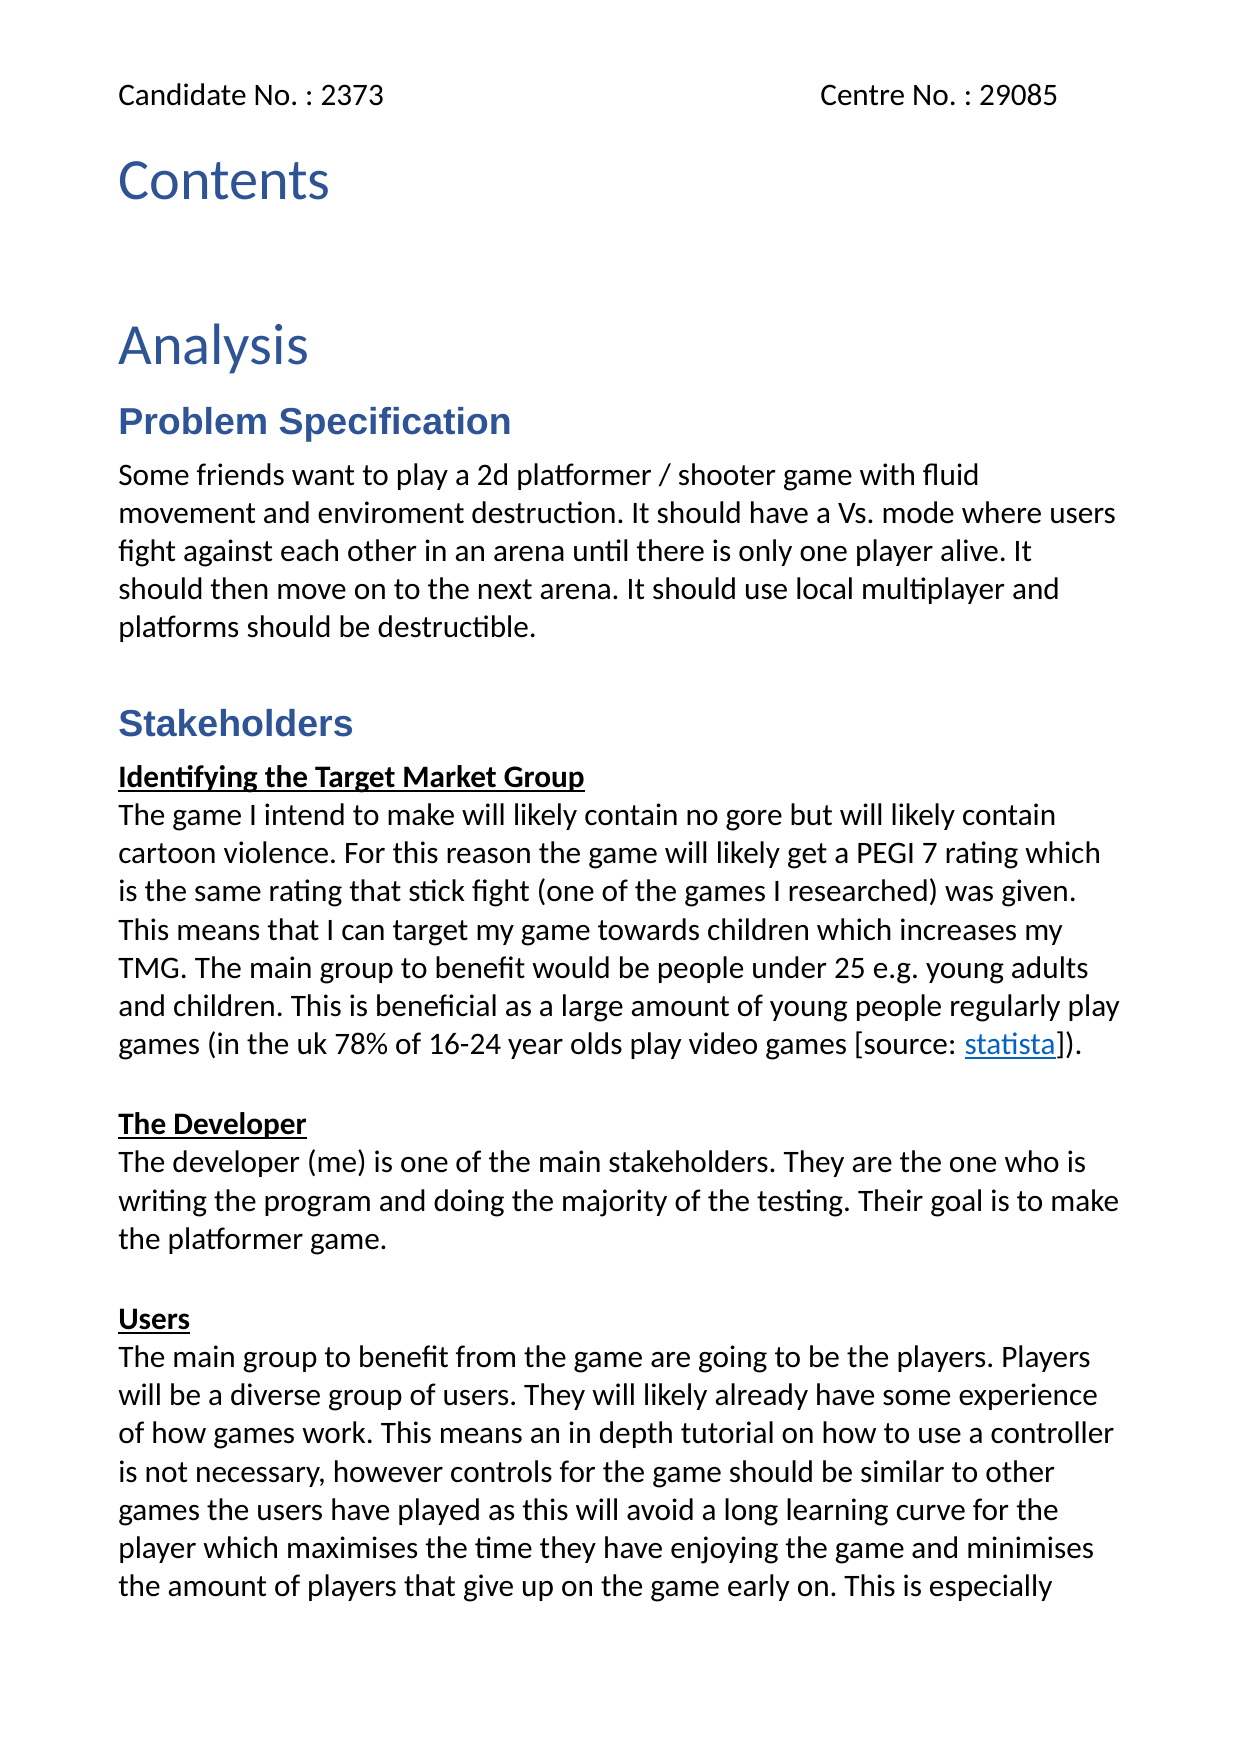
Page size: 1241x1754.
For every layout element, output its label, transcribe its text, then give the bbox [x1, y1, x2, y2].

subtitle Problem Specification [118, 399, 1122, 443]
text The developer (me) is one of the main stakeholders. They are the one who is writing the program and doing the majority of the testing. Their goal is to make the platformer game. [118, 1143, 1122, 1257]
subtitle Users [118, 1299, 1122, 1337]
text The game I intend to make will likely contain no gore but will likely contain cartoon violence. For this reason the game will likely get a PEGI 7 rating which is the same rating that stick fight (one of the games I researched) was given. This means that I can target my game towards children which increases my TMG. The main group to benefit would be people under 25 e.g. young adults and children. This is beneficial as a large amount of young people regularly play games (in the uk 78% of 16-24 year olds play video games [source: statista]). [118, 795, 1122, 1062]
subtitle Identifying the Target Market Group [118, 757, 1122, 795]
subtitle Stakeholders [118, 702, 1122, 745]
subtitle Analysis [118, 307, 1122, 379]
subtitle Contents [118, 143, 1122, 214]
subtitle The Developer [118, 1104, 1122, 1143]
text Some friends want to play a 2d platformer / shooter game with fluid movement and enviroment destruction. It should have a Vs. mode where users fight against each other in an arena until there is only one player alive. It should then move on to the next arena. It should use local multiplayer and platforms should be destructible. [118, 455, 1122, 646]
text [118, 1337, 1122, 1604]
